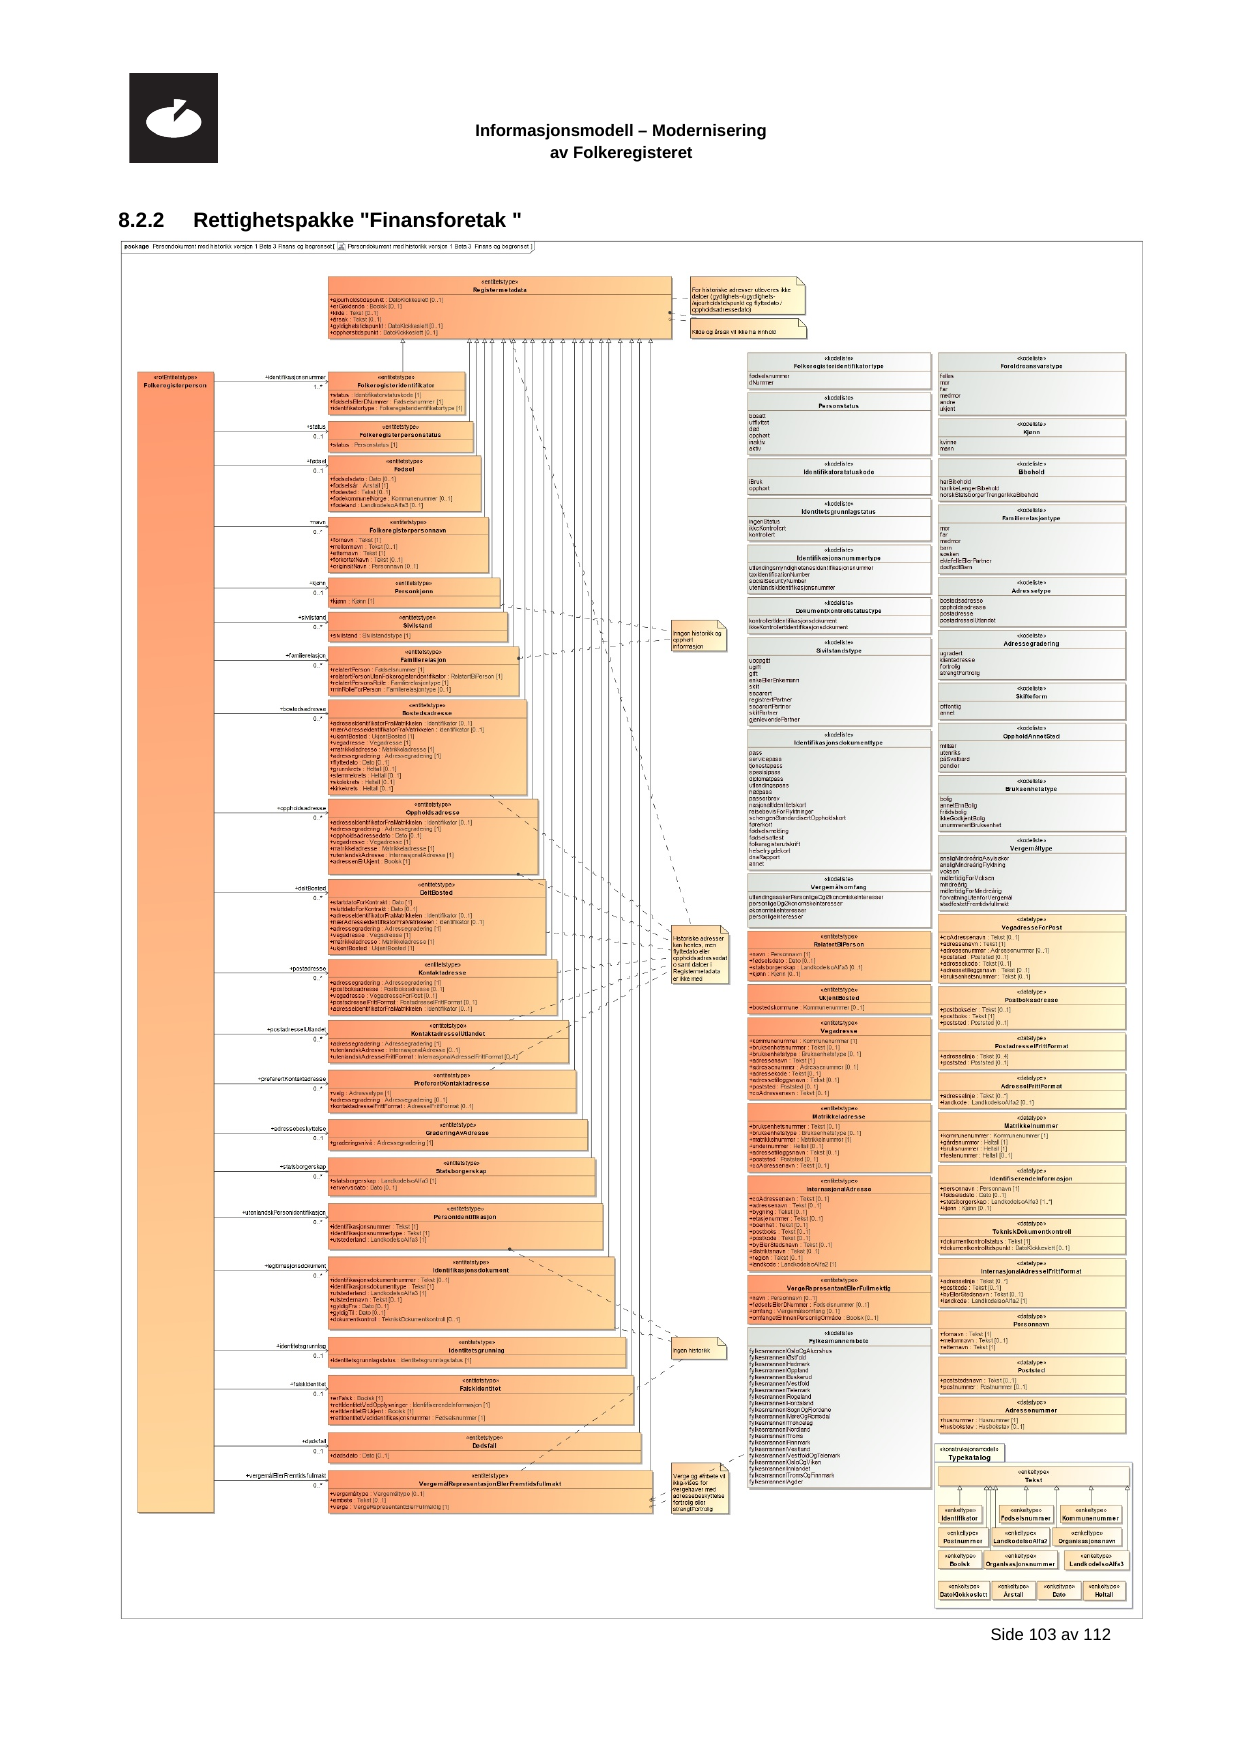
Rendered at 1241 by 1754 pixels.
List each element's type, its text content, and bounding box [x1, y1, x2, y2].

picture [129, 73, 218, 163]
subtitle Rettighetspakke "Finansforetak " [118, 201, 1122, 232]
picture [118, 238, 1145, 1621]
